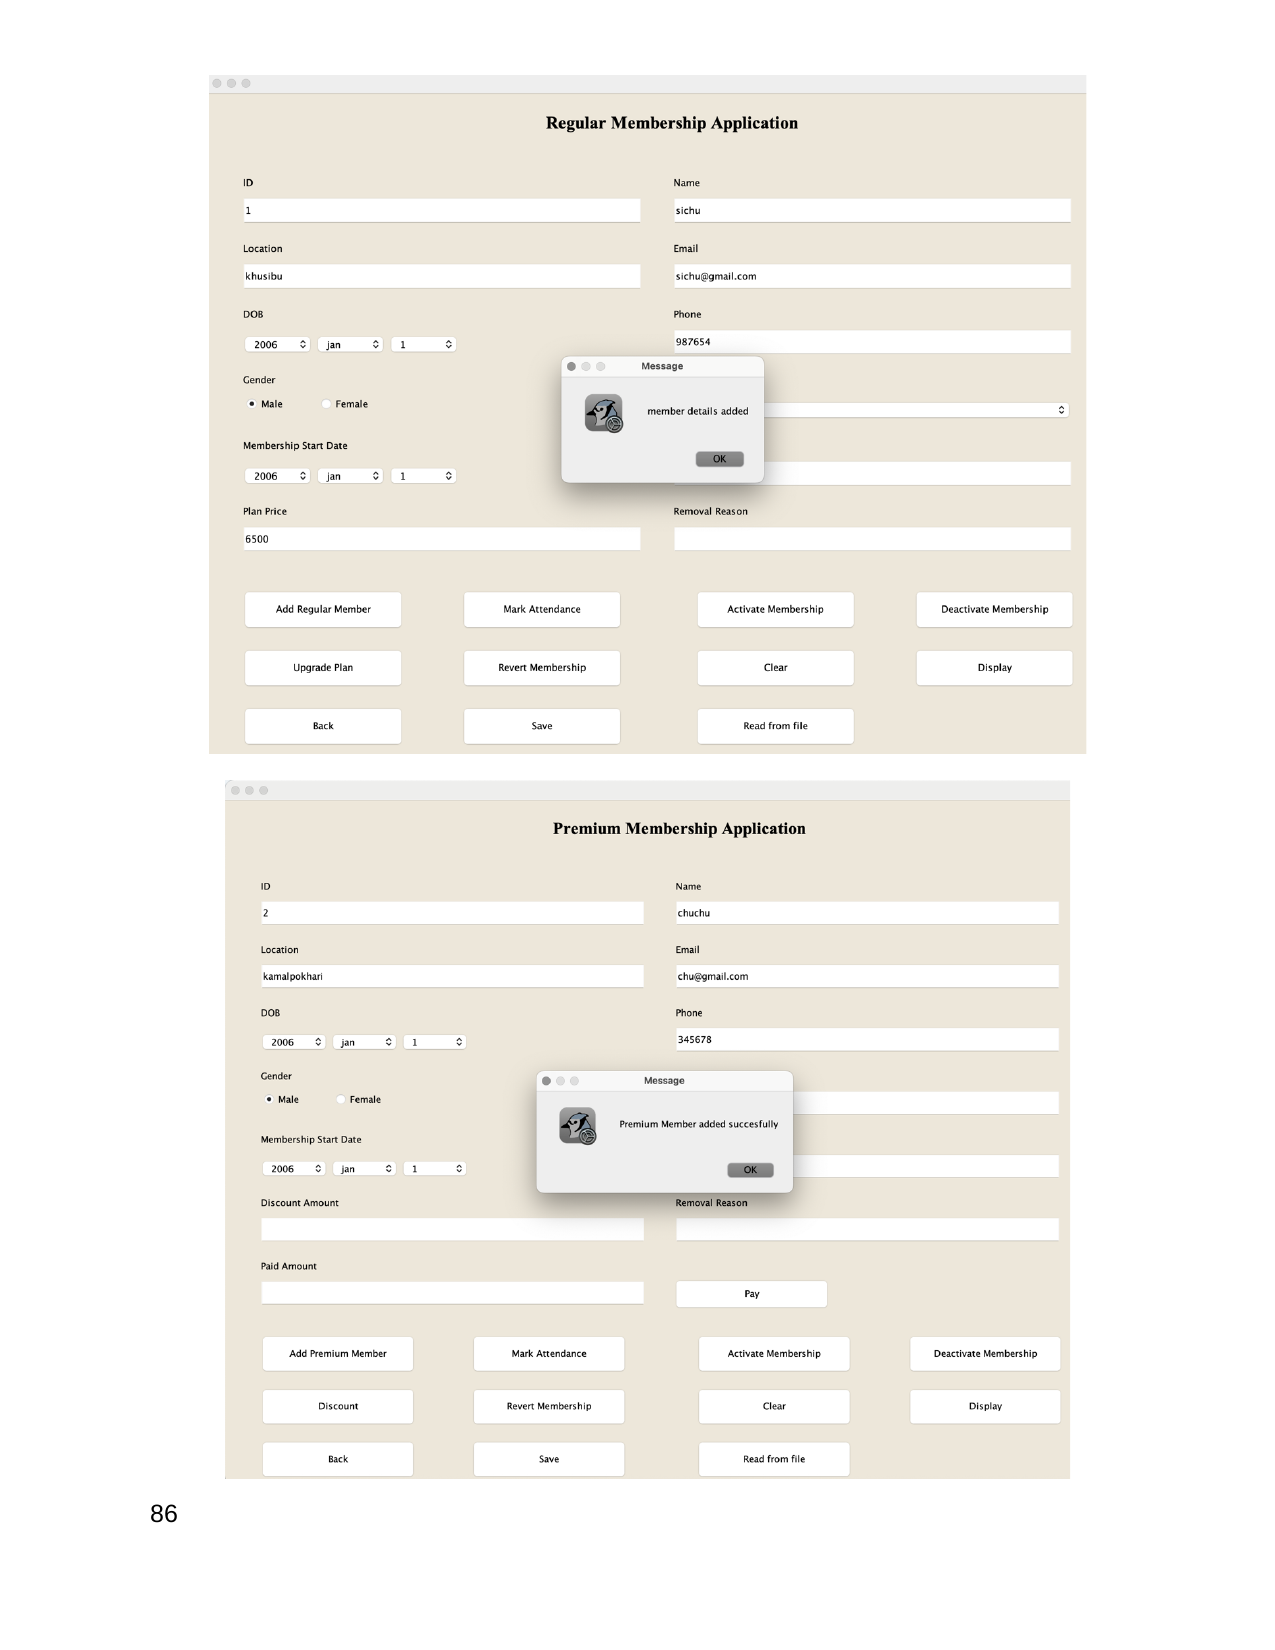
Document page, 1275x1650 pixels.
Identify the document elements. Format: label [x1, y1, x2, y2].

picture [209, 75, 1087, 754]
picture [225, 780, 1071, 1479]
